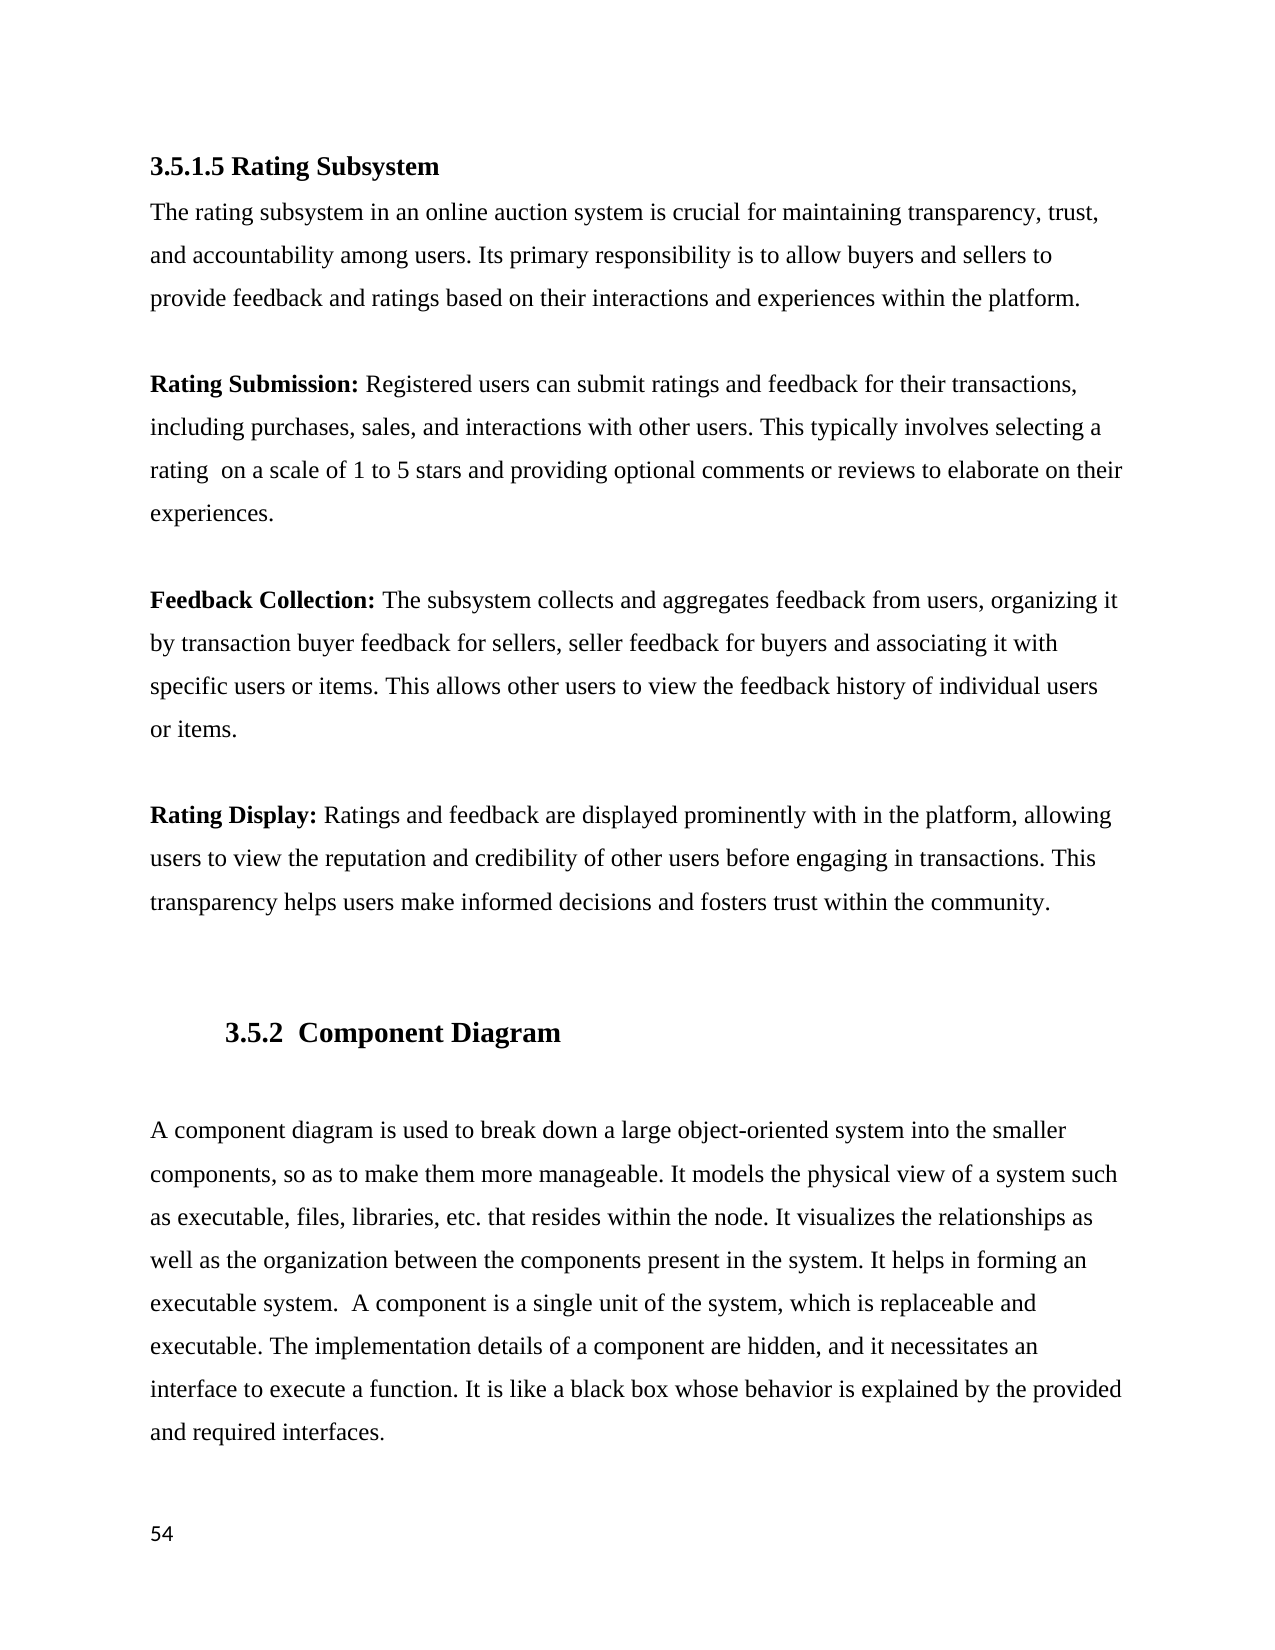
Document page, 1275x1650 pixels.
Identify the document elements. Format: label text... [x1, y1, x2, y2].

text 3.5.1.5 Rating Subsystem [150, 150, 1125, 181]
list 3.5.2 Component Diagram [225, 1015, 1125, 1048]
text Rating Display: Ratings and feedback are displayed prominently with in the platform, allowing users to view the reputation and credibility of other users before engaging in transactions. This transparency helps users make informed decisions and fosters trust within the community. [150, 800, 1125, 915]
text A component diagram is used to break down a large object-oriented system into the smaller components, so as to make them more manageable. It models the physical view of a system such as executable, files, libraries, etc. that resides within the node. It visualizes the relationships as well as the organization between the components present in the system. It helps in forming an executable system. A component is a single unit of the system, which is replaceable and executable. The implementation details of a component are hidden, and it necessitates an interface to execute a function. It is like a black box whose behavior is explained by the provided and required interfaces. [150, 1116, 1125, 1446]
text Feedback Collection: The subsystem collects and aggregates feedback from users, organizing it by transaction buyer feedback for sellers, seller feedback for buyers and associating it with specific users or items. This allows other users to view the feedback history of individual users or items. [150, 585, 1125, 743]
text Rating Submission: Registered users can submit ratings and feedback for their transactions, including purchases, sales, and interactions with other users. This typically involves selecting a rating on a scale of 1 to 5 stars and providing optional comments or reviews to elaborate on their experiences. [150, 369, 1125, 527]
text The rating subsystem in an online auction system is crucial for maintaining transparency, trust, and accountability among users. Its primary responsibility is to allow buyers and sellers to provide feedback and ratings based on their interactions and experiences within the platform. [150, 197, 1125, 312]
